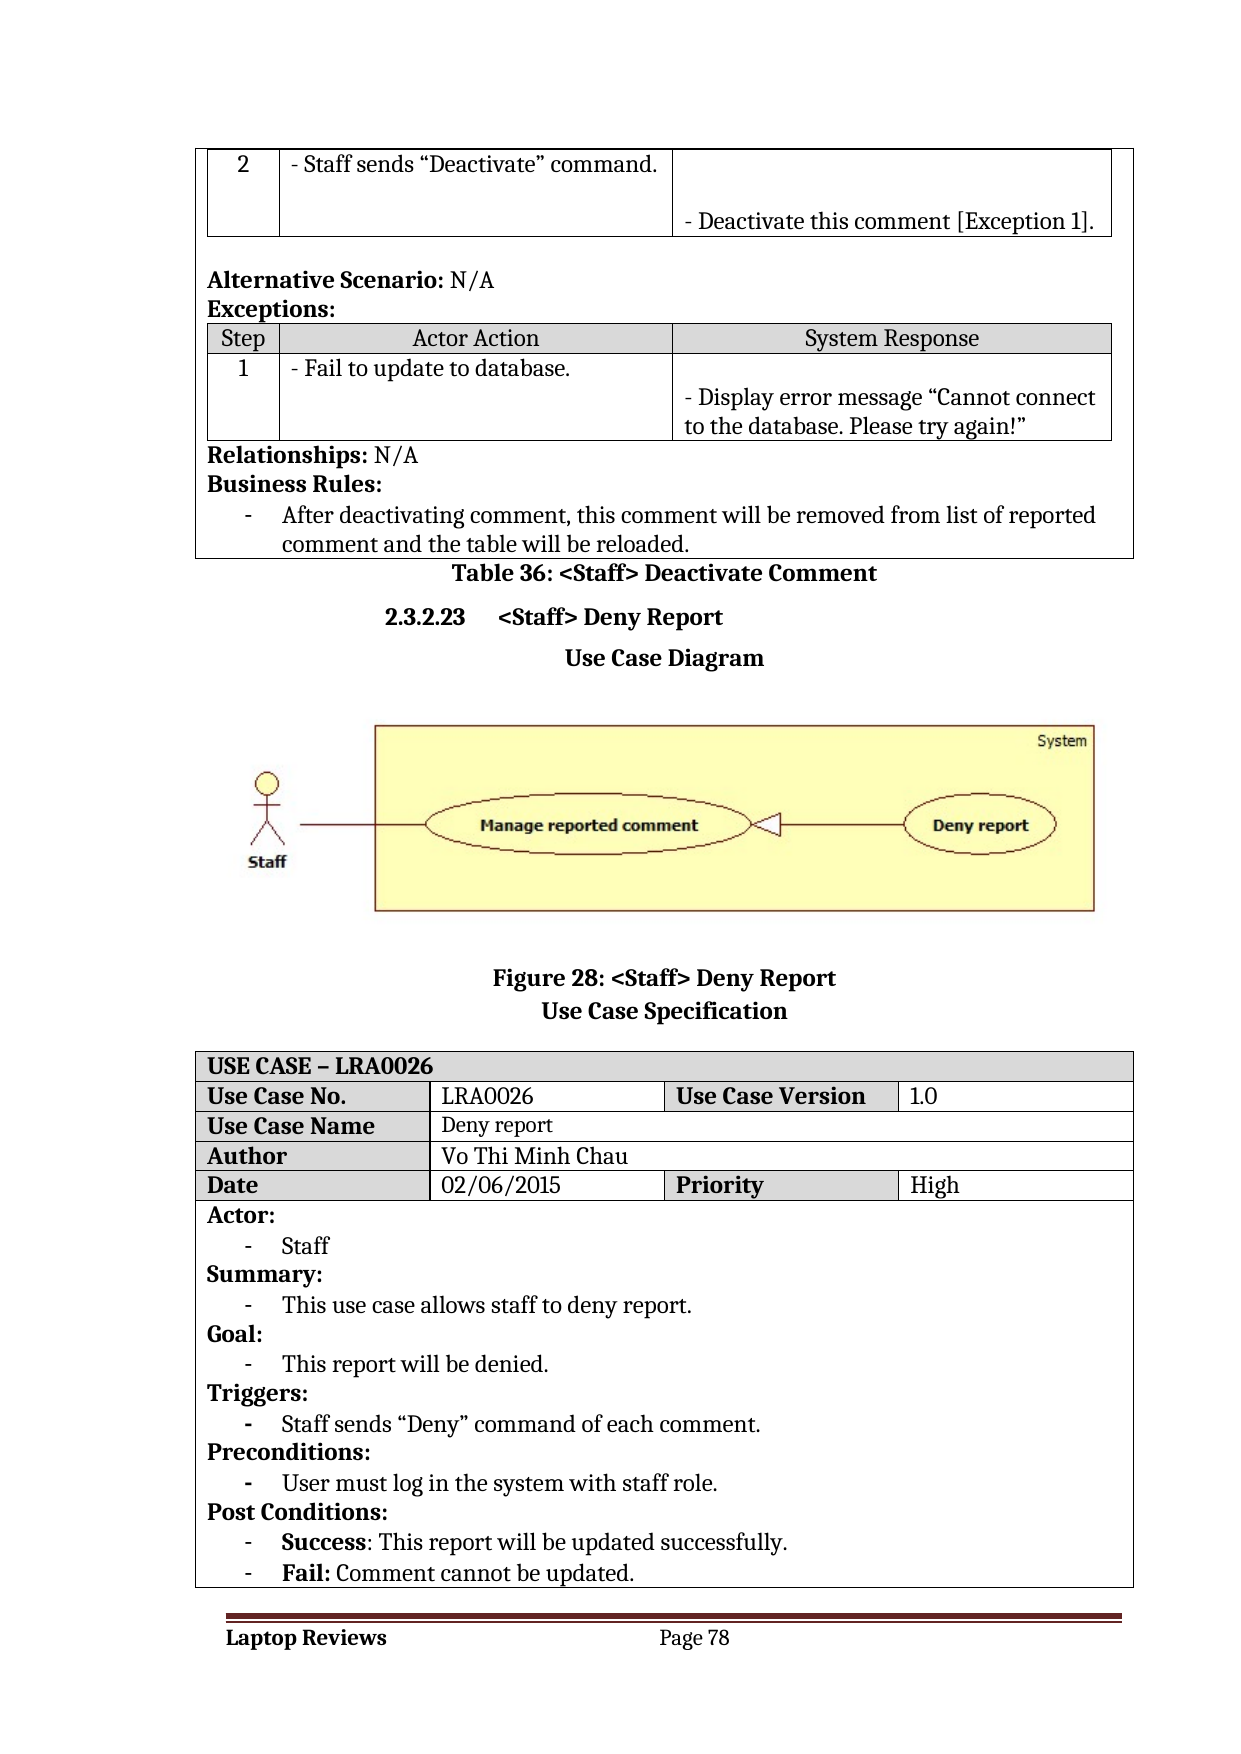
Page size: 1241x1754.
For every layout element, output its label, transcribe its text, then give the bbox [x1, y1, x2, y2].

table_cell Use Case No. [196, 1082, 429, 1111]
table_cell 02/06/2015 [431, 1171, 664, 1200]
table_cell Deny report [431, 1112, 1133, 1141]
picture [206, 697, 1123, 940]
table_cell 1.0 [899, 1082, 1133, 1111]
text Use Case Specification [207, 997, 1122, 1026]
table_cell Vo Thi Minh Chau [431, 1142, 1133, 1170]
table_cell High [899, 1171, 1133, 1200]
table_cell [196, 149, 1133, 558]
text Use Case Diagram [207, 644, 1122, 673]
table_cell Date [196, 1171, 429, 1200]
table_cell Author [196, 1142, 429, 1170]
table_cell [196, 1201, 1133, 1587]
table_cell Use Case Name [196, 1112, 429, 1141]
table_cell Use Case Version [665, 1082, 898, 1111]
subtitle <Staff> Deny Report [385, 603, 1122, 631]
table_cell LRA0026 [431, 1082, 664, 1111]
table_cell Priority [665, 1171, 898, 1200]
subtitle Figure 28: <Staff> Deny Report [207, 964, 1122, 993]
subtitle Table 36: <Staff> Deactivate Comment [207, 559, 1122, 588]
table_header USE CASE – LRA0026 [196, 1052, 1133, 1081]
